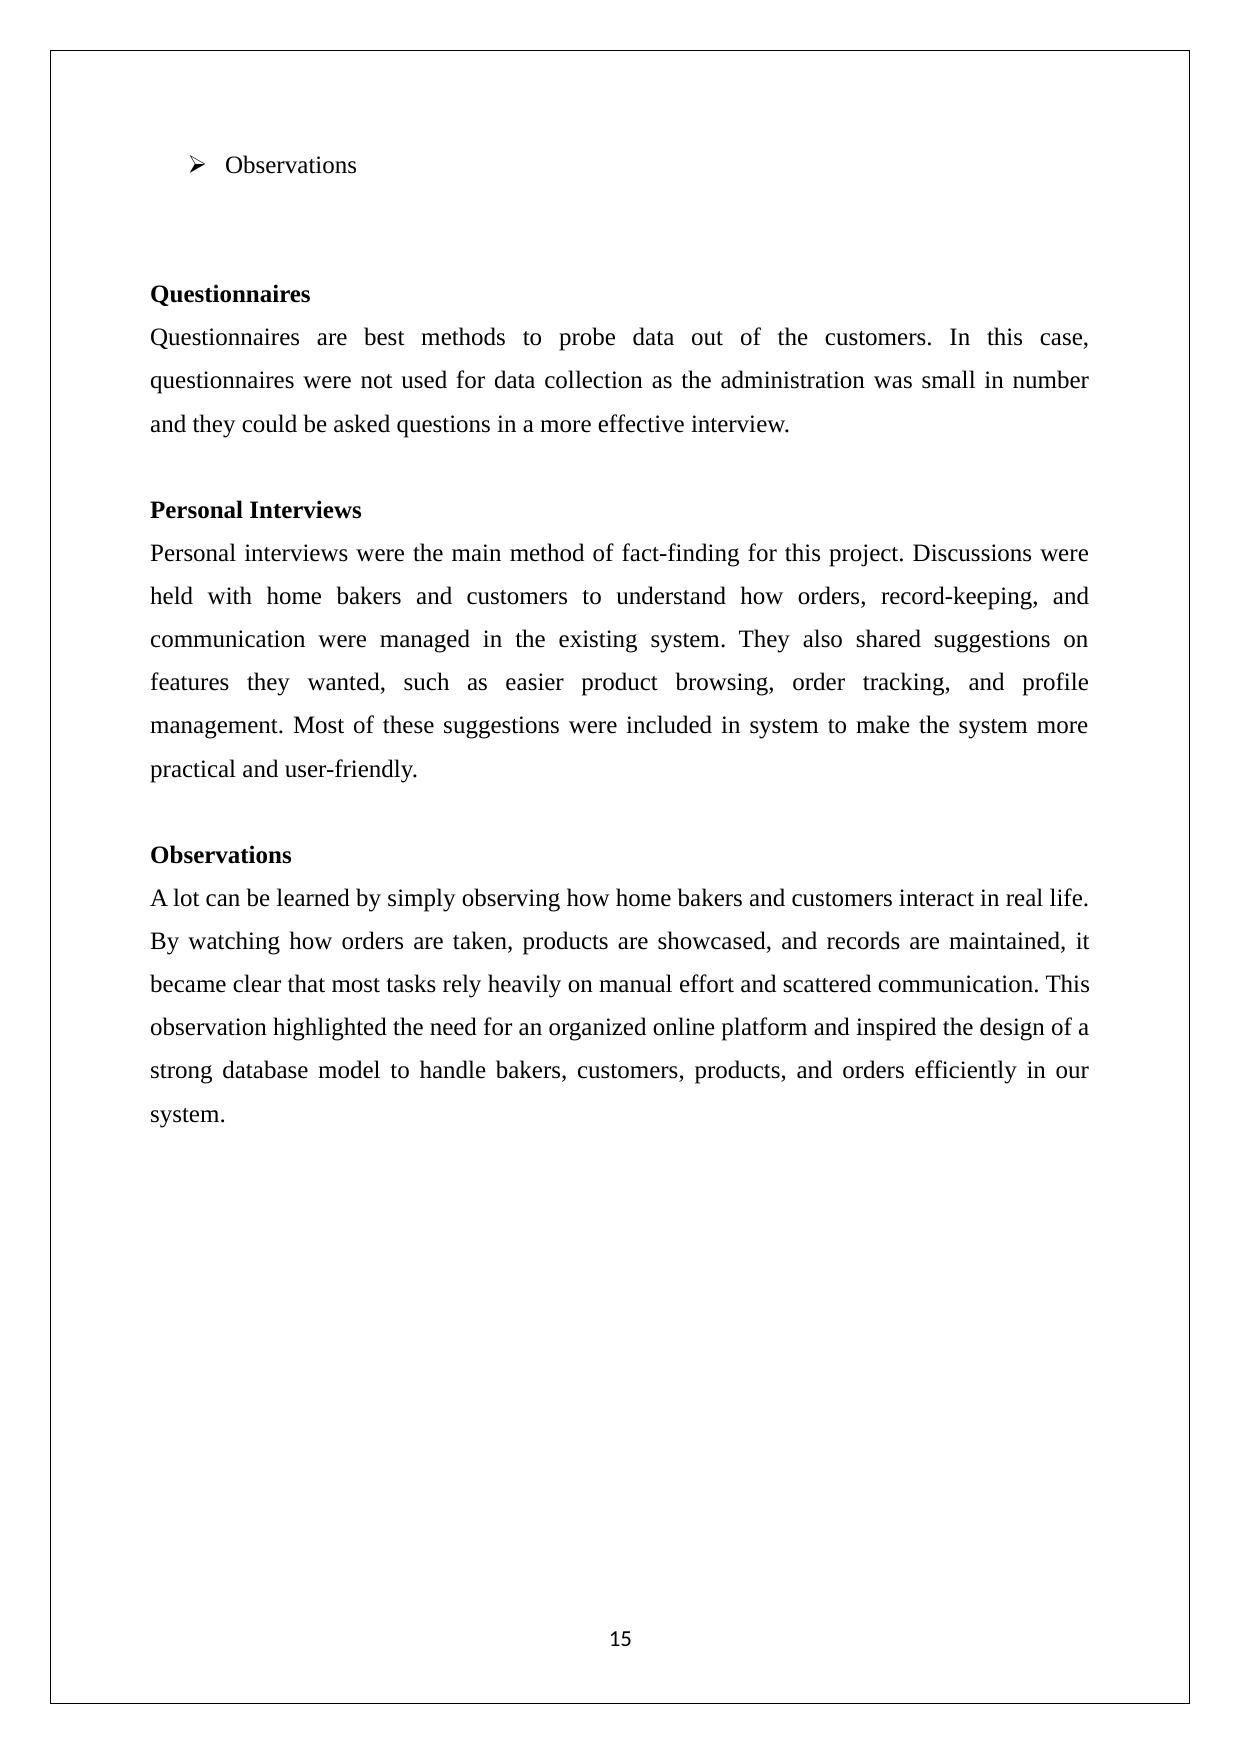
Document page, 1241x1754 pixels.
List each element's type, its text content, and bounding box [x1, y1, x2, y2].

text A lot can be learned by simply observing how home bakers and customers interact in real life. By watching how orders are taken, products are showcased, and records are maintained, it became clear that most tasks rely heavily on manual effort and scattered communication. This observation highlighted the need for an organized online platform and inspired the design of a strong database model to handle bakers, customers, products, and orders efficiently in our system. [150, 883, 1090, 1127]
text Observations [150, 840, 1090, 869]
text Personal interviews were the main method of fact-finding for this project. Discussions were held with home bakers and customers to understand how orders, record-keeping, and communication were managed in the existing system. They also shared suggestions on features they wanted, such as easier product browsing, order tracking, and profile management. Most of these suggestions were included in system to make the system more practical and user-friendly. [150, 538, 1090, 782]
text Questionnaires are best methods to probe data out of the customers. In this case, questionnaires were not used for data collection as the administration was small in number and they could be asked questions in a more effective interview. [150, 322, 1090, 437]
text Questionnaires [150, 279, 1090, 308]
list Observations [187, 150, 1090, 179]
text Personal Interviews [150, 495, 1090, 524]
